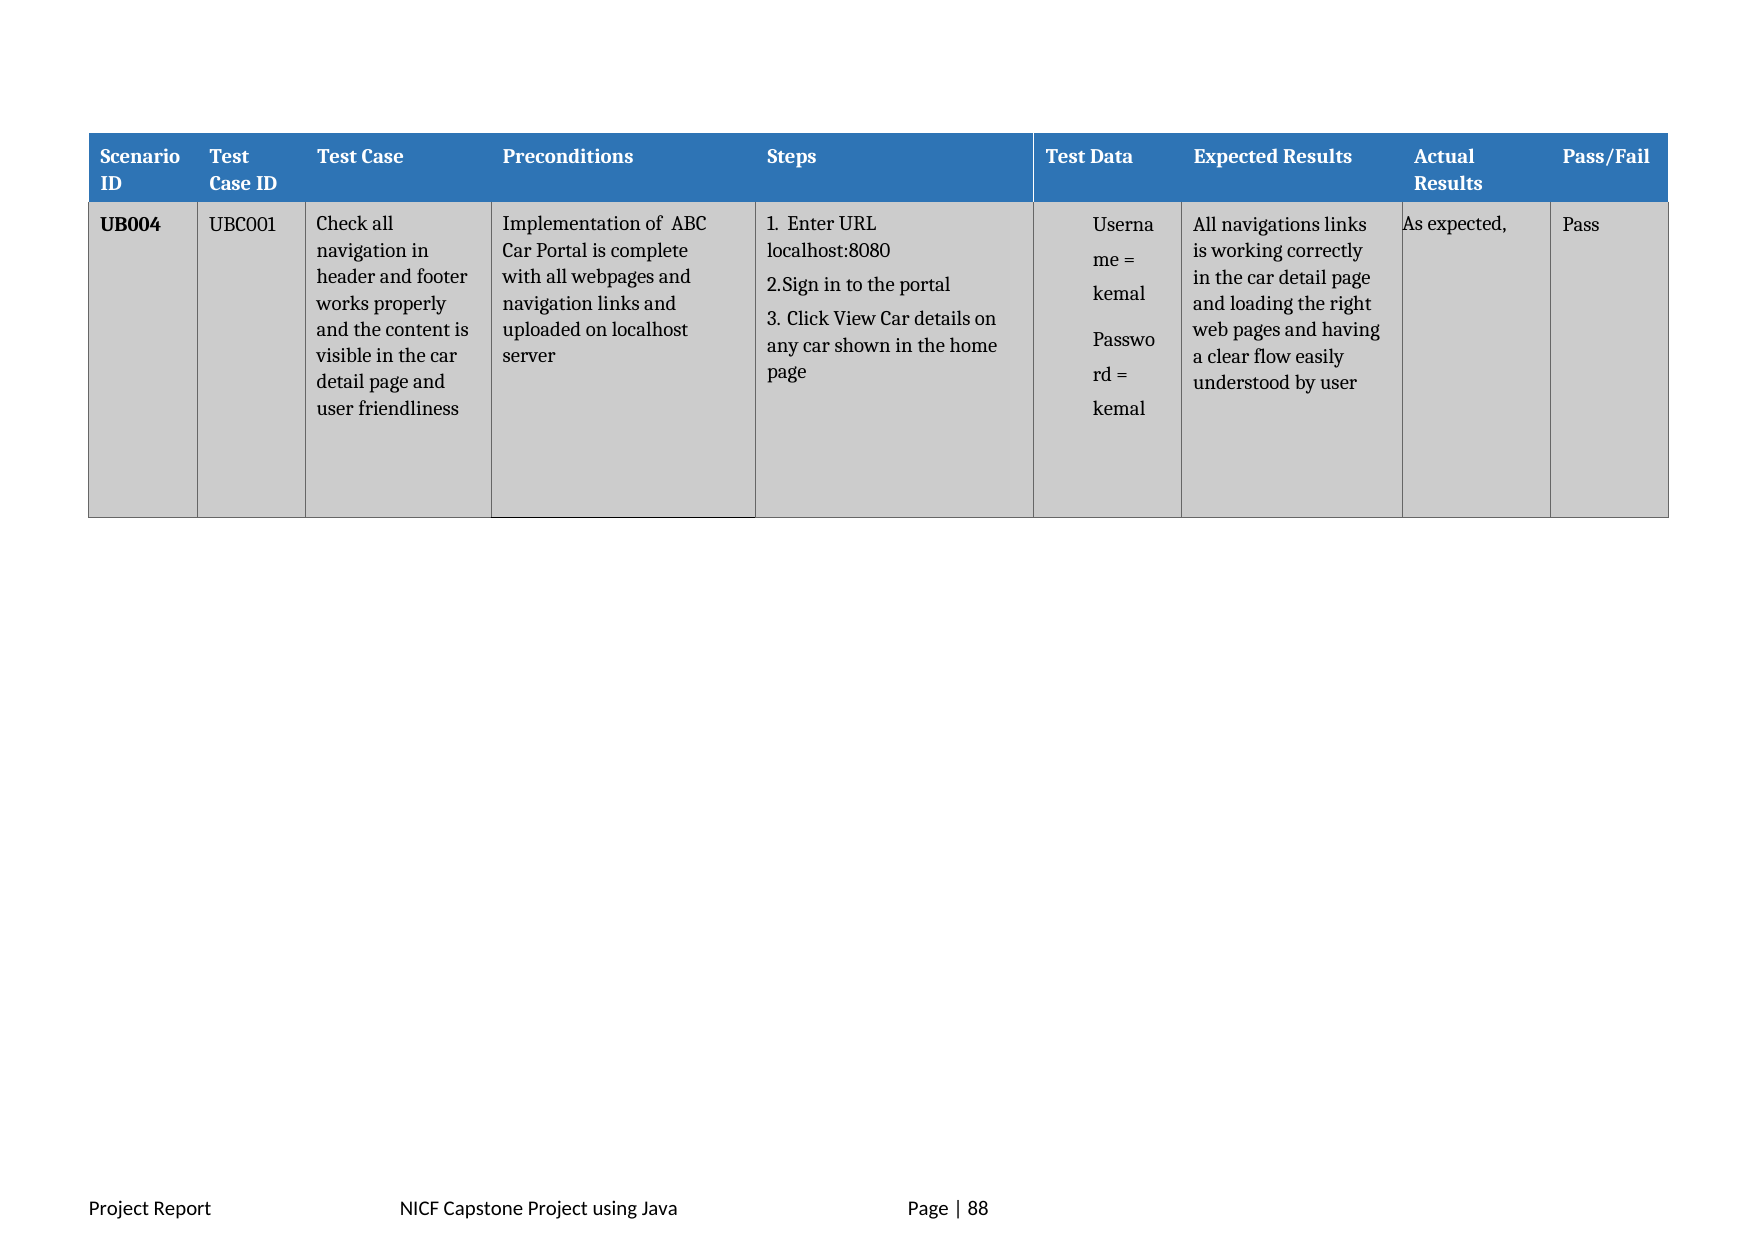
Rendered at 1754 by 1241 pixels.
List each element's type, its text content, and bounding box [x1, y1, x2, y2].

table_header Preconditions [491, 133, 755, 202]
table_cell Check all navigation in header and footer works properly and the content is visible in the car detail page and user friendliness [306, 202, 491, 517]
table_header Scenario ID [89, 133, 198, 202]
table_cell UB004 [89, 202, 197, 517]
table_cell Pass [1551, 202, 1668, 517]
table_header Test Case [305, 133, 491, 202]
table_cell Enter URL localhost:8080 Sign in to the portal Click View Car details on any car shown in the home page [756, 202, 1033, 517]
table_cell As expected, [1403, 202, 1550, 517]
table_cell Implementation of ABC Car Portal is complete with all webpages and navigation links and uploaded on localhost server [492, 202, 755, 517]
table_cell Username = kemal Password = kemal [1034, 202, 1181, 517]
table_header Test Data [1034, 133, 1181, 202]
table_header Pass/Fail [1551, 133, 1668, 202]
table_header Expected Results [1181, 133, 1402, 202]
table_cell All navigations links is working correctly in the car detail page and loading the right web pages and having a clear flow easily understood by user [1182, 202, 1402, 517]
table_header Steps [755, 133, 1033, 202]
table_header Test Case ID [198, 133, 305, 202]
table_header Actual Results [1402, 133, 1551, 202]
table_cell UBC001 [198, 202, 305, 517]
